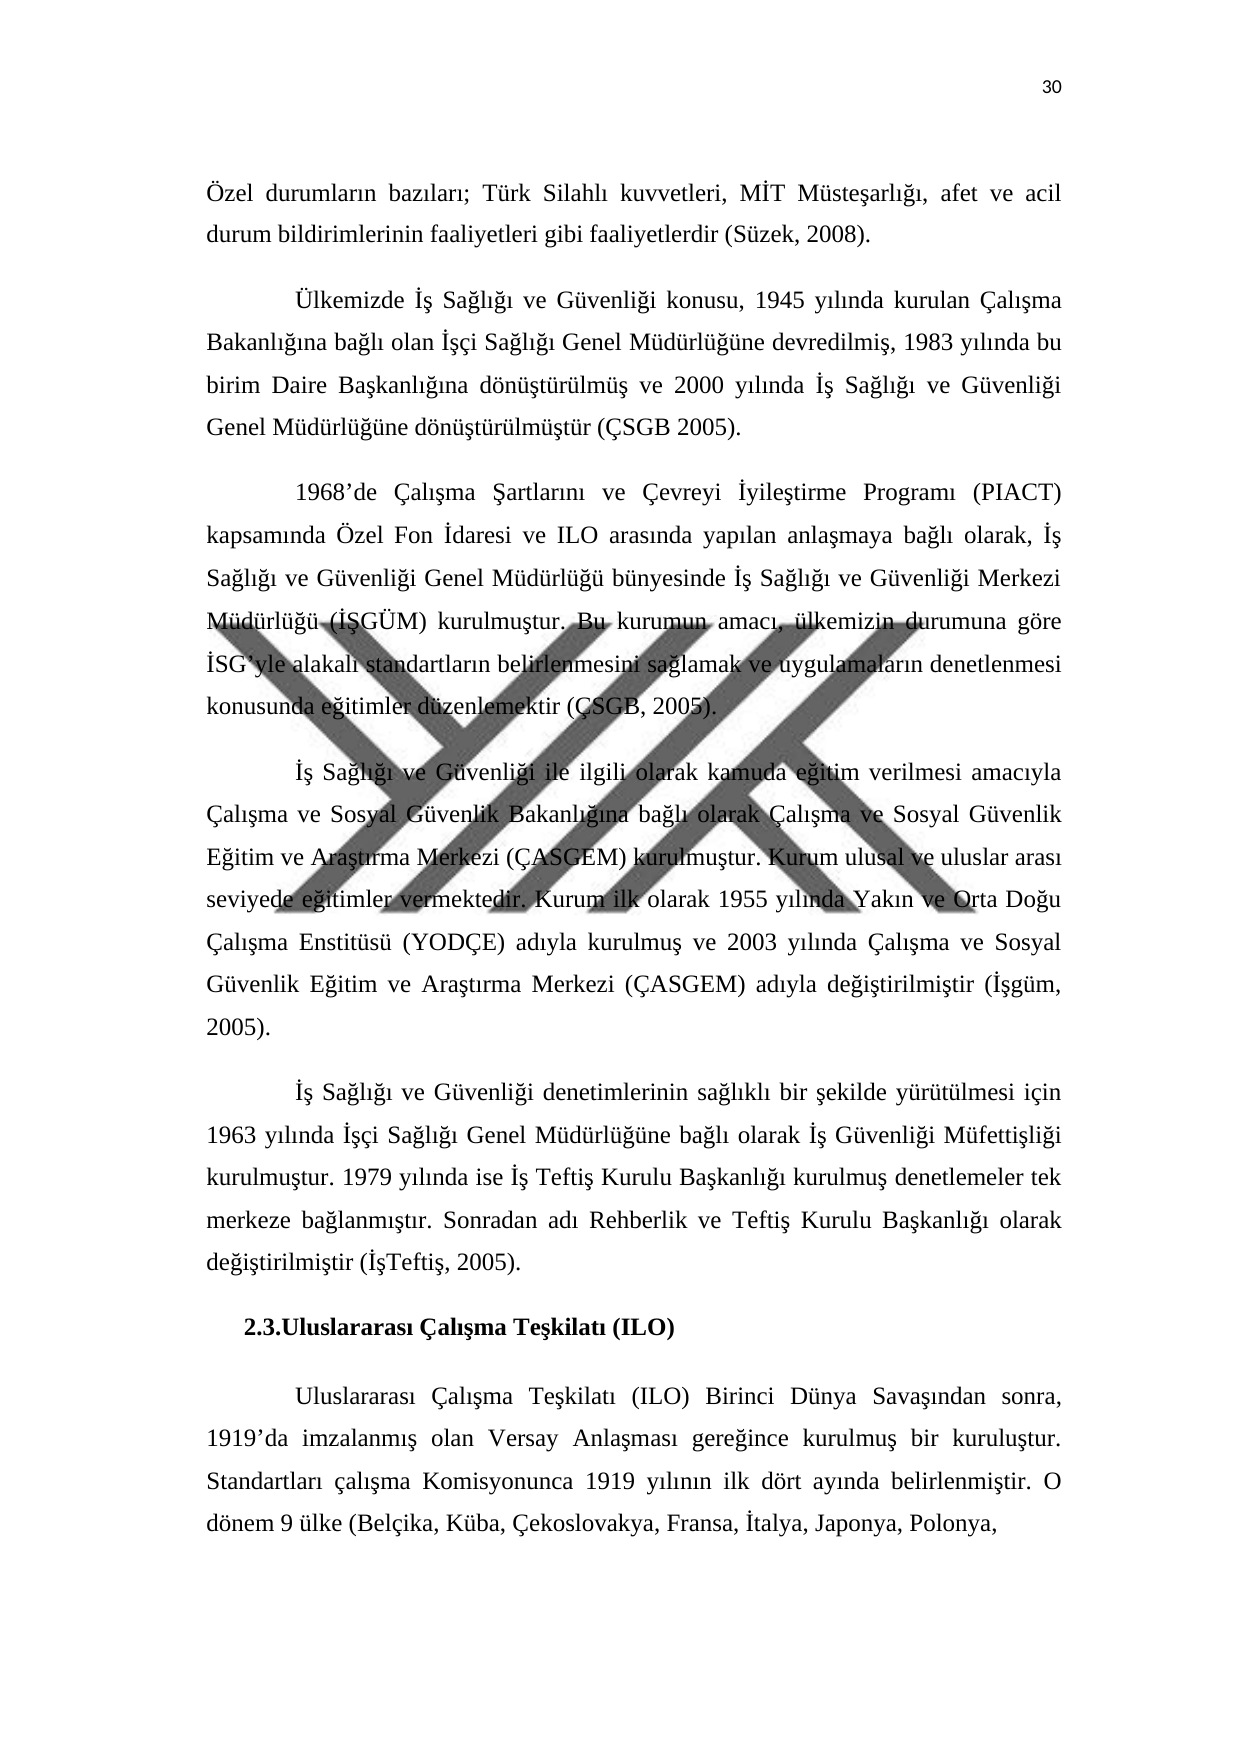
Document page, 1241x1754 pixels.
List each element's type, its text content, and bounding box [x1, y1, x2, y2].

text İş Sağlığı ve Güvenliği denetimlerinin sağlıklı bir şekilde yürütülmesi için 1963 yılında İşçi Sağlığı Genel Müdürlüğüne bağlı olarak İş Güvenliği Müfettişliği kurulmuştur. 1979 yılında ise İş Teftiş Kurulu Başkanlığı kurulmuş denetlemeler tek merkeze bağlanmıştır. Sonradan adı Rehberlik ve Teftiş Kurulu Başkanlığı olarak değiştirilmiştir (İşTeftiş, 2005). [206, 1077, 1062, 1276]
text 2.3.Uluslararası Çalışma Teşkilatı (ILO) [244, 1312, 1090, 1341]
picture [208, 720, 980, 757]
text 1968’de Çalışma Şartlarını ve Çevreyi İyileştirme Programı (PIACT) kapsamında Özel Fon İdaresi ve ILO arasında yapılan anlaşmaya bağlı olarak, İş Sağlığı ve Güvenliği Genel Müdürlüğü bünyesinde İş Sağlığı ve Güvenliği Merkezi Müdürlüğü (İŞGÜM) kurulmuştur. Bu kurumun amacı, ülkemizin durumuna göre İSG’yle alakalı standartların belirlenmesini sağlamak ve uygulamaların denetlenmesi konusunda eğitimler düzenlemektir (ÇSGB, 2005). [206, 477, 1062, 720]
text Ülkemizde İş Sağlığı ve Güvenliği konusu, 1945 yılında kurulan Çalışma Bakanlığına bağlı olan İşçi Sağlığı Genel Müdürlüğüne devredilmiş, 1983 yılında bu birim Daire Başkanlığına dönüştürülmüş ve 2000 yılında İş Sağlığı ve Güvenliği Genel Müdürlüğüne dönüştürülmüştür (ÇSGB 2005). [206, 285, 1062, 441]
text 30 [1042, 74, 1090, 98]
text İş Sağlığı ve Güvenliği ile ilgili olarak kamuda eğitim verilmesi amacıyla Çalışma ve Sosyal Güvenlik Bakanlığına bağlı olarak Çalışma ve Sosyal Güvenlik Eğitim ve Araştırma Merkezi (ÇASGEM) kurulmuştur. Kurum ulusal ve uluslar arası seviyede eğitimler vermektedir. Kurum ilk olarak 1955 yılında Yakın ve Orta Doğu Çalışma Enstitüsü (YODÇE) adıyla kurulmuş ve 2003 yılında Çalışma ve Sosyal Güvenlik Eğitim ve Araştırma Merkezi (ÇASGEM) adıyla değiştirilmiştir (İşgüm, 2005). [206, 757, 1062, 1041]
text Özel durumların bazıları; Türk Silahlı kuvvetleri, MİT Müsteşarlığı, afet ve acil durum bildirimlerinin faaliyetleri gibi faaliyetlerdir (Süzek, 2008). [206, 178, 1062, 248]
text Uluslararası Çalışma Teşkilatı (ILO) Birinci Dünya Savaşından sonra, 1919’da imzalanmış olan Versay Anlaşması gereğince kurulmuş bir kuruluştur. Standartları çalışma Komisyonunca 1919 yılının ilk dört ayında belirlenmiştir. O dönem 9 ülke (Belçika, Küba, Çekoslovakya, Fransa, İtalya, Japonya, Polonya, [206, 1381, 1062, 1537]
